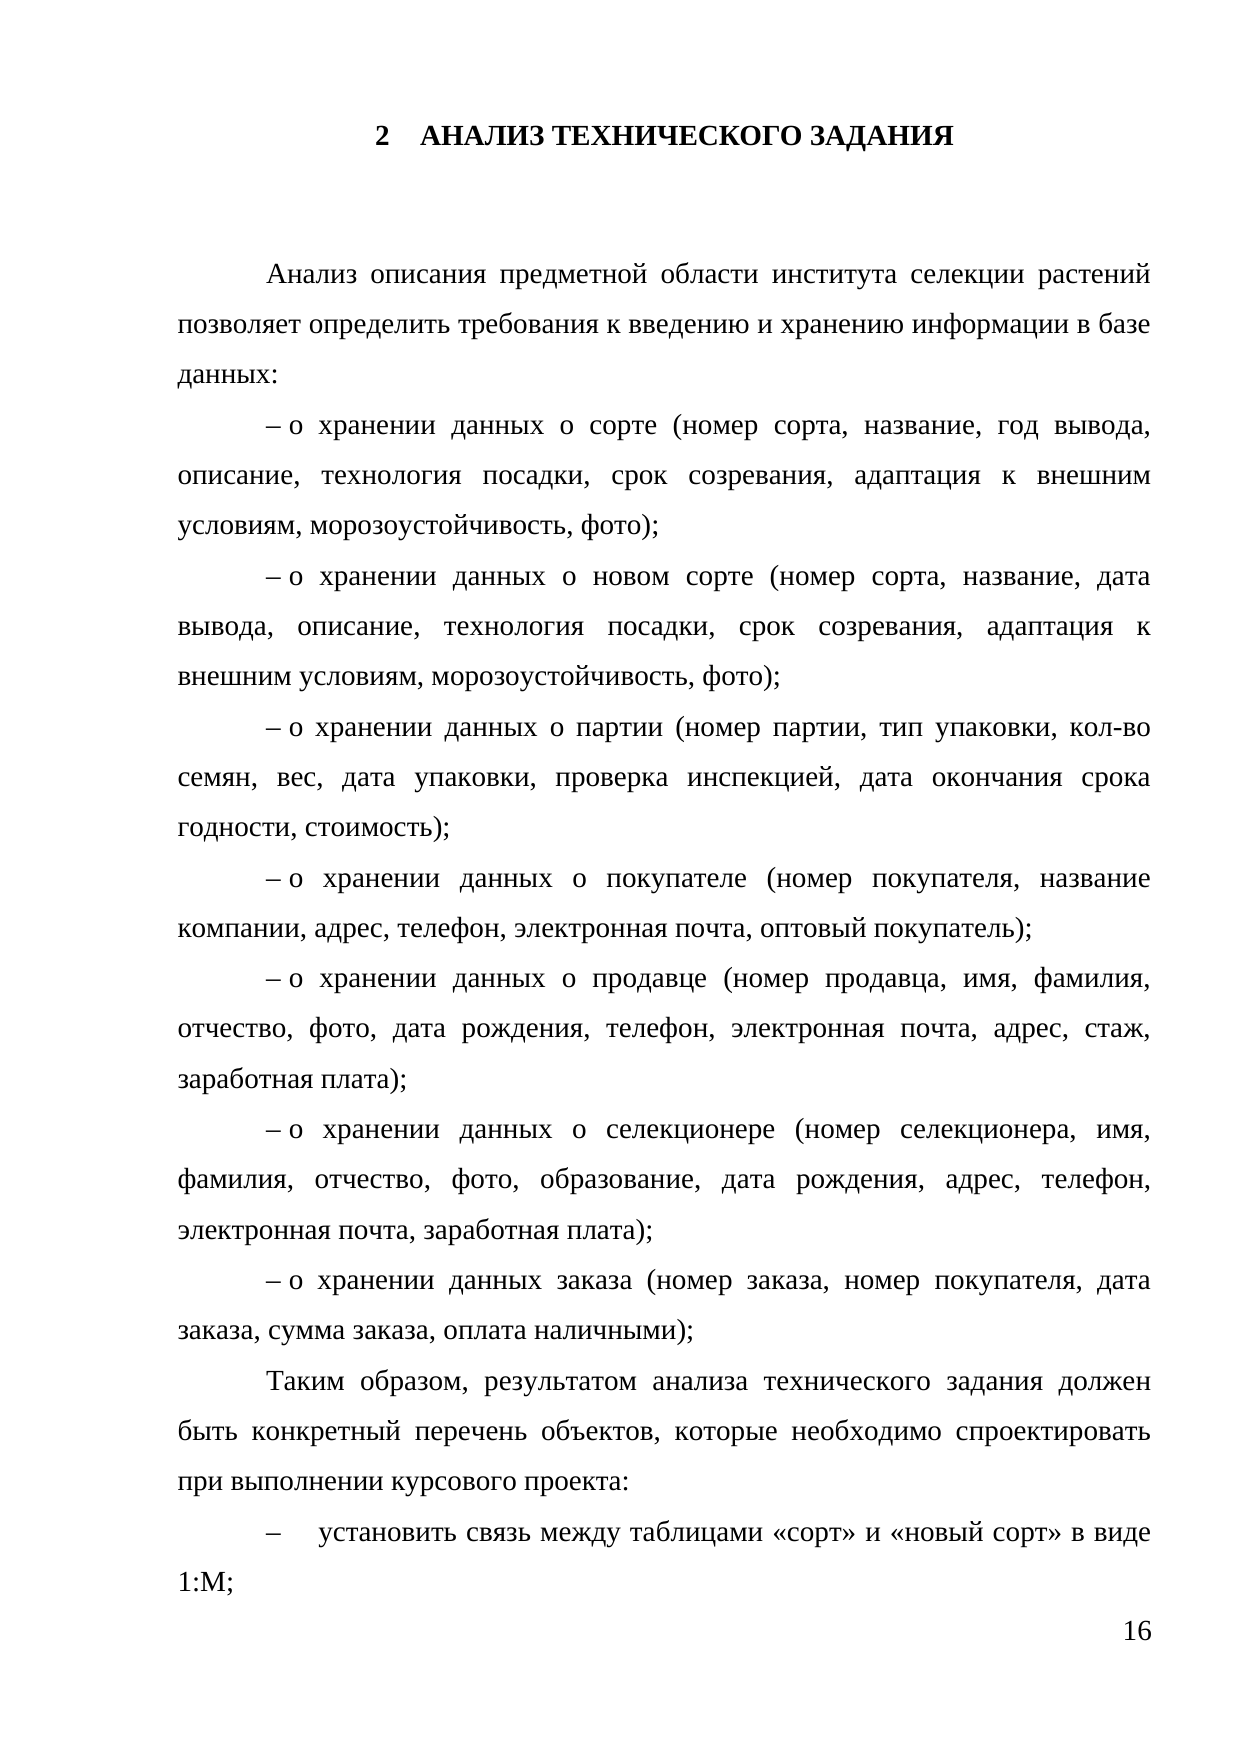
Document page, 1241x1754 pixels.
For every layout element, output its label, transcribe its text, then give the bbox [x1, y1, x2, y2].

subtitle АНАЛИЗ ТЕХНИЧЕСКОГО ЗАДАНИЯ [177, 118, 1152, 152]
list о хранении данных о сорте (номер сорта, название, год вывода, описание, технология посадки, срок созревания, адаптация к внешним условиям, морозоустойчивость, фото); [177, 407, 1152, 541]
list о хранении данных о селекционере (номер селекционера, имя, фамилия, отчество, фото, образование, дата рождения, адрес, телефон, электронная почта, заработная плата); [177, 1111, 1152, 1245]
text Таким образом, результатом анализа технического задания должен быть конкретный перечень объектов, которые необходимо спроектировать при выполнении курсового проекта: [177, 1363, 1152, 1497]
list о хранении данных о новом сорте (номер сорта, название, дата вывода, описание, технология посадки, срок созревания, адаптация к внешним условиям, морозоустойчивость, фото); [177, 558, 1152, 692]
list о хранении данных о продавце (номер продавца, имя, фамилия, отчество, фото, дата рождения, телефон, электронная почта, адрес, стаж, заработная плата); [177, 960, 1152, 1094]
text Анализ описания предметной области института селекции растений позволяет определить требования к введению и хранению информации в базе данных: [177, 256, 1152, 390]
list о хранении данных о покупателе (номер покупателя, название компании, адрес, телефон, электронная почта, оптовый покупатель); [177, 860, 1152, 943]
list о хранении данных заказа (номер заказа, номер покупателя, дата заказа, сумма заказа, оплата наличными); [177, 1262, 1152, 1346]
list о хранении данных о партии (номер партии, тип упаковки, кол-во семян, вес, дата упаковки, проверка инспекцией, дата окончания срока годности, стоимость); [177, 709, 1152, 843]
list установить связь между таблицами «сорт» и «новый сорт» в виде 1:M; [177, 1514, 1152, 1598]
